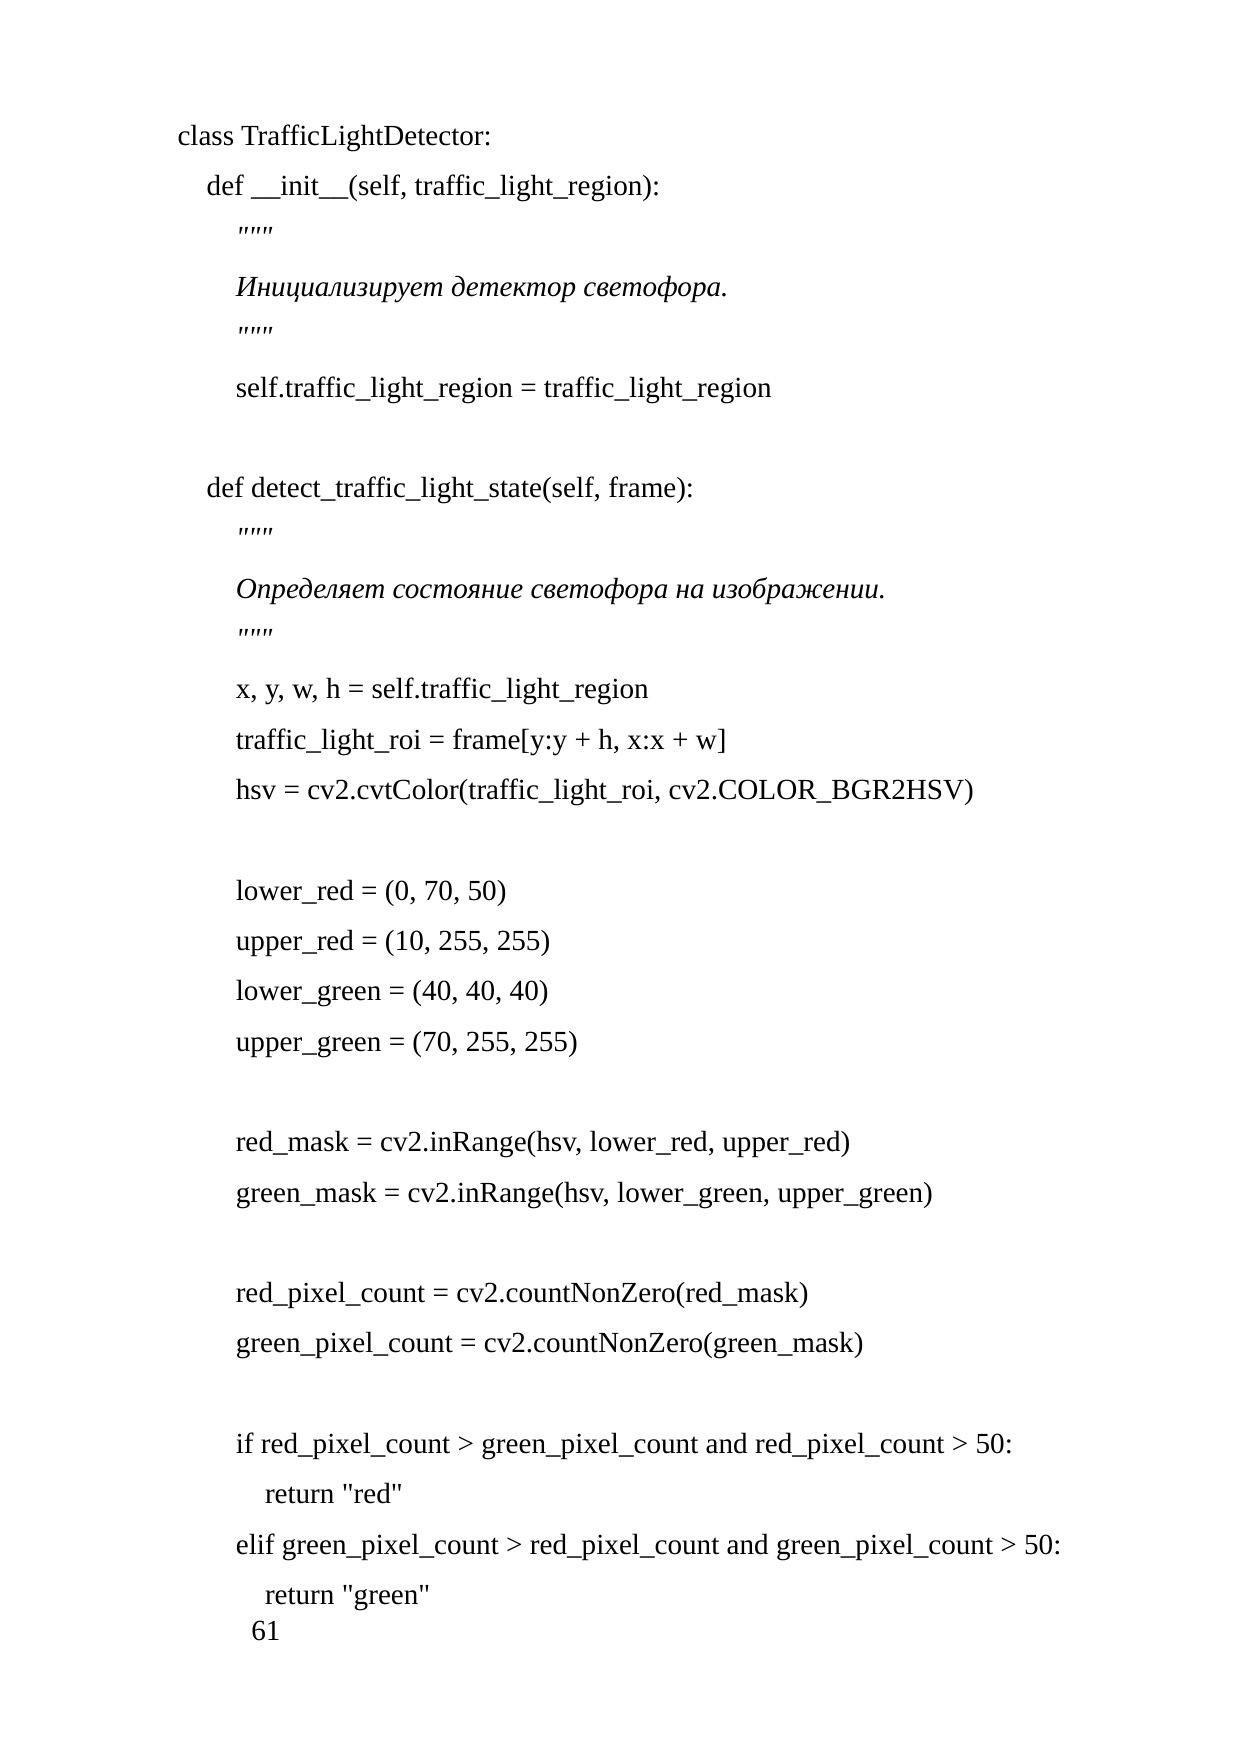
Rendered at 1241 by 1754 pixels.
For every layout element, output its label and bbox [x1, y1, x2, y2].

text [177, 118, 1152, 1611]
